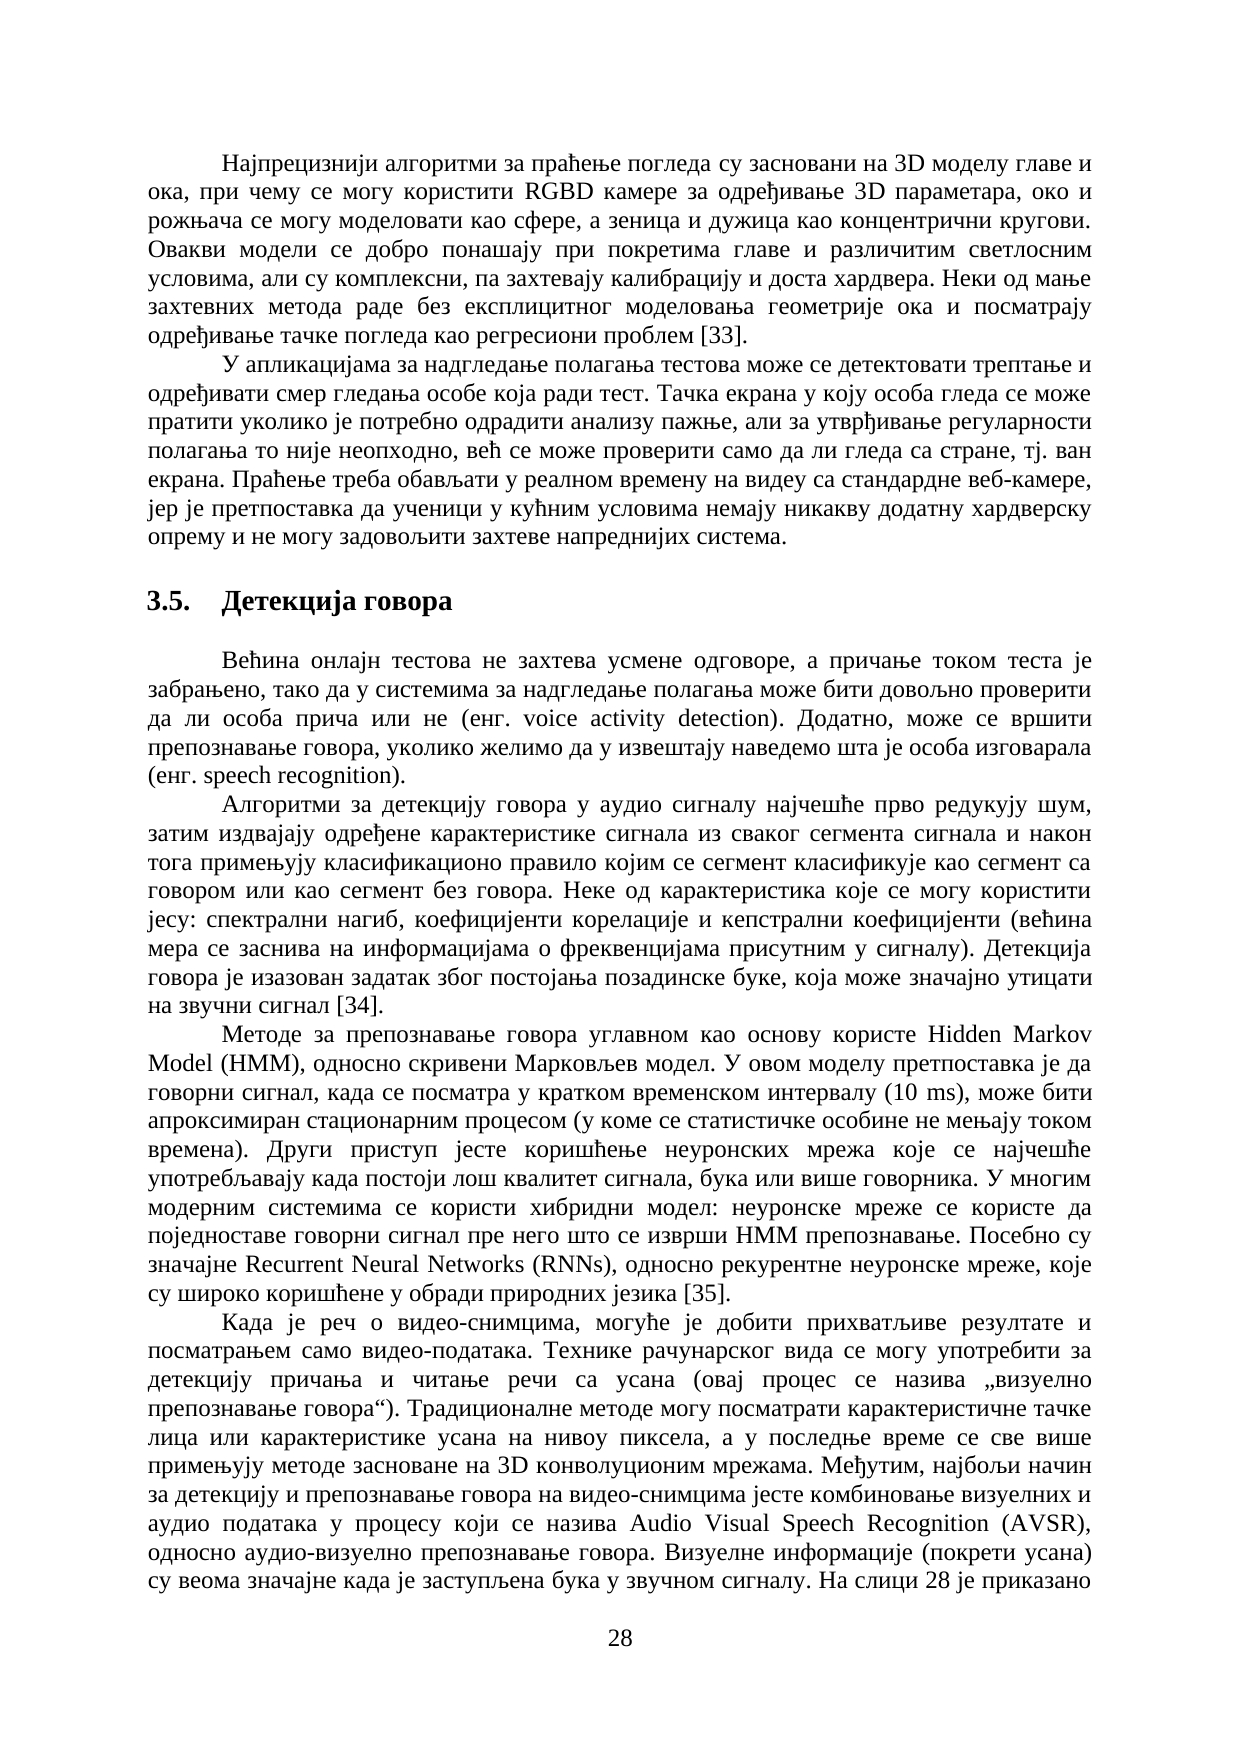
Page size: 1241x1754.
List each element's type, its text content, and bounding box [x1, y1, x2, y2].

text Већина онлајн тестова не захтева усмене одговоре, а причање током теста је забрањено, тако да у системима за надгледање полагања може бити довољно проверити да ли особа прича или не (енг. voice activity detection). Додатно, може се вршити препознавање говора, уколико желимо да у извештају наведемо шта је особа изговарала (енг. speech recognition). [148, 645, 1093, 789]
subtitle Детекција говора [146, 583, 1093, 617]
text Алгоритми за детекцију говора у аудио сигналу најчешће прво редукују шум, затим издвајају одређене карактеристике сигнала из сваког сегмента сигнала и након тога примењују класификационо правило којим се сегмент класификује као сегмент са говором или као сегмент без говора. Неке од карактеристика које се могу користити јесу: спектрални нагиб, коефицијенти корелације и кепстрални коефицијенти (већина мера се заснива на информацијама о фреквенцијама присутним у сигналу). Детекција говора је изазован задатак због постојања позадинске буке, која може значајно утицати на звучни сигнал [34]. [148, 789, 1093, 1019]
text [148, 1307, 1093, 1594]
text Методе за препознавање говора углавном као основу користе Hidden Markov Model (HMM), односно скривени Марковљев модел. У овом моделу претпоставка је да говорни сигнал, када се посматра у кратком временском интервалу (10 ms), може бити апроксимиран стационарним процесом (у коме се статистичке особине не мењају током времена). Други приступ јесте коришћење неуронских мрежа које се најчешће употребљавају када постоји лош квалитет сигнала, бука или више говорника. У многим модерним системима се користи хибридни модел: неуронске мреже се користе да поједноставе говорни сигнал пре него што се изврши HMM препознавање. Посебно су значајне Recurrent Neural Networks (RNNs), односно рекурентне неуронске мреже, које су широко коришћене у обради природних језика [35]. [148, 1019, 1093, 1307]
text Најпрецизнији алгоритми за праћење погледа су засновани на 3D моделу главе и ока, при чему се могу користити RGBD камере за одређивање 3D параметара, око и рожњача се могу моделовати као сфере, а зеница и дужица као концентрични кругови. Овакви модели се добро понашају при покретима главе и различитим светлосним условима, али су комплексни, па захтевају калибрацију и доста хардвера. Неки од мање захтевних метода раде без експлицитног моделовања геометрије ока и посматрају одређивање тачке погледа као регресиони проблем [33]. [148, 148, 1093, 349]
text У апликацијама за надгледање полагања тестова може се детектовати трептање и одређивати смер гледања особе која ради тест. Тачка екрана у коју особа гледа се може пратити уколико је потребно одрадити анализу пажње, али за утврђивање регуларности полагања то није неопходно, већ се може проверити само да ли гледа са стране, тј. ван екрана. Праћење треба обављати у реалном времену на видеу са стандардне веб-камере, јер је претпоставка да ученици у кућним условима немају никакву додатну хардверску опрему и не могу задовољити захтеве напреднијих система. [148, 349, 1093, 550]
